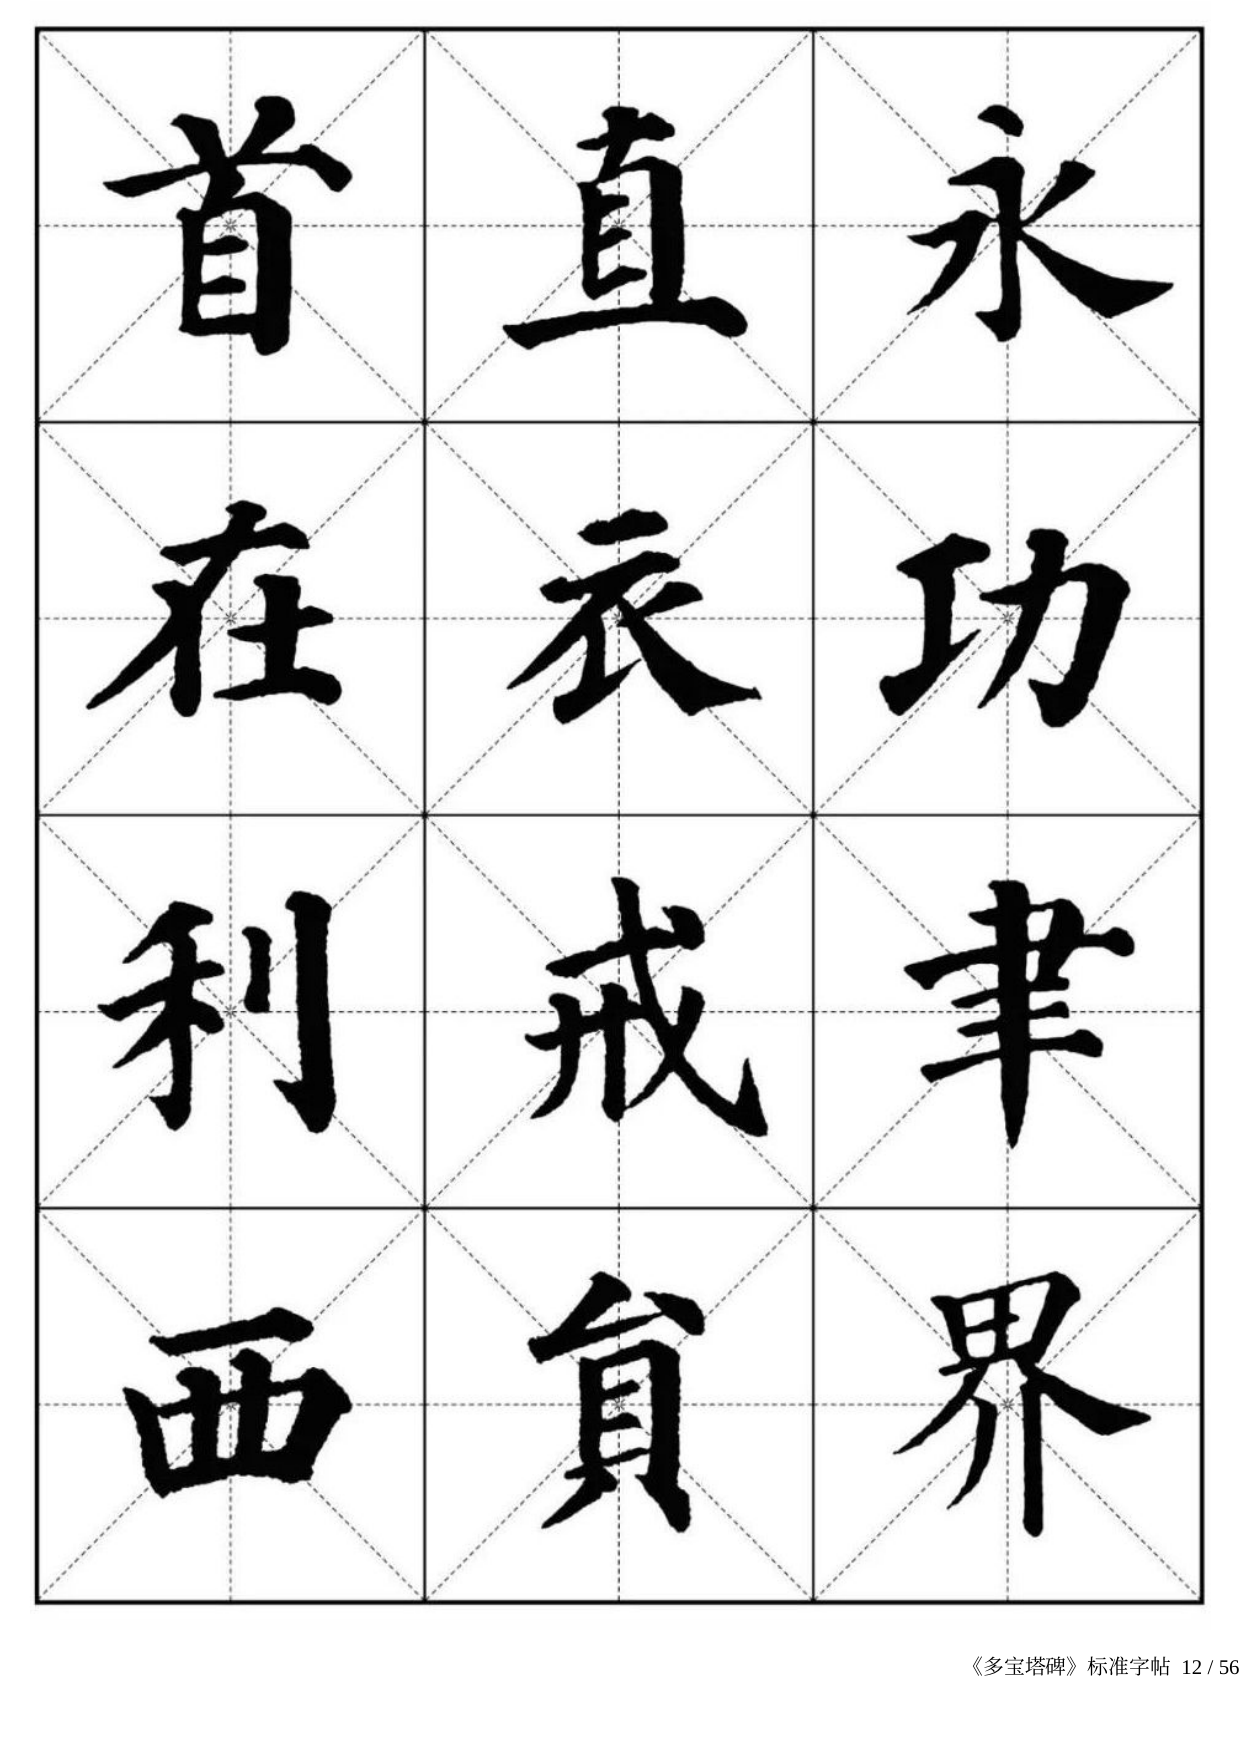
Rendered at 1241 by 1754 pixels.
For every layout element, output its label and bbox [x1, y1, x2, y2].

picture [29, 1, 1211, 1630]
